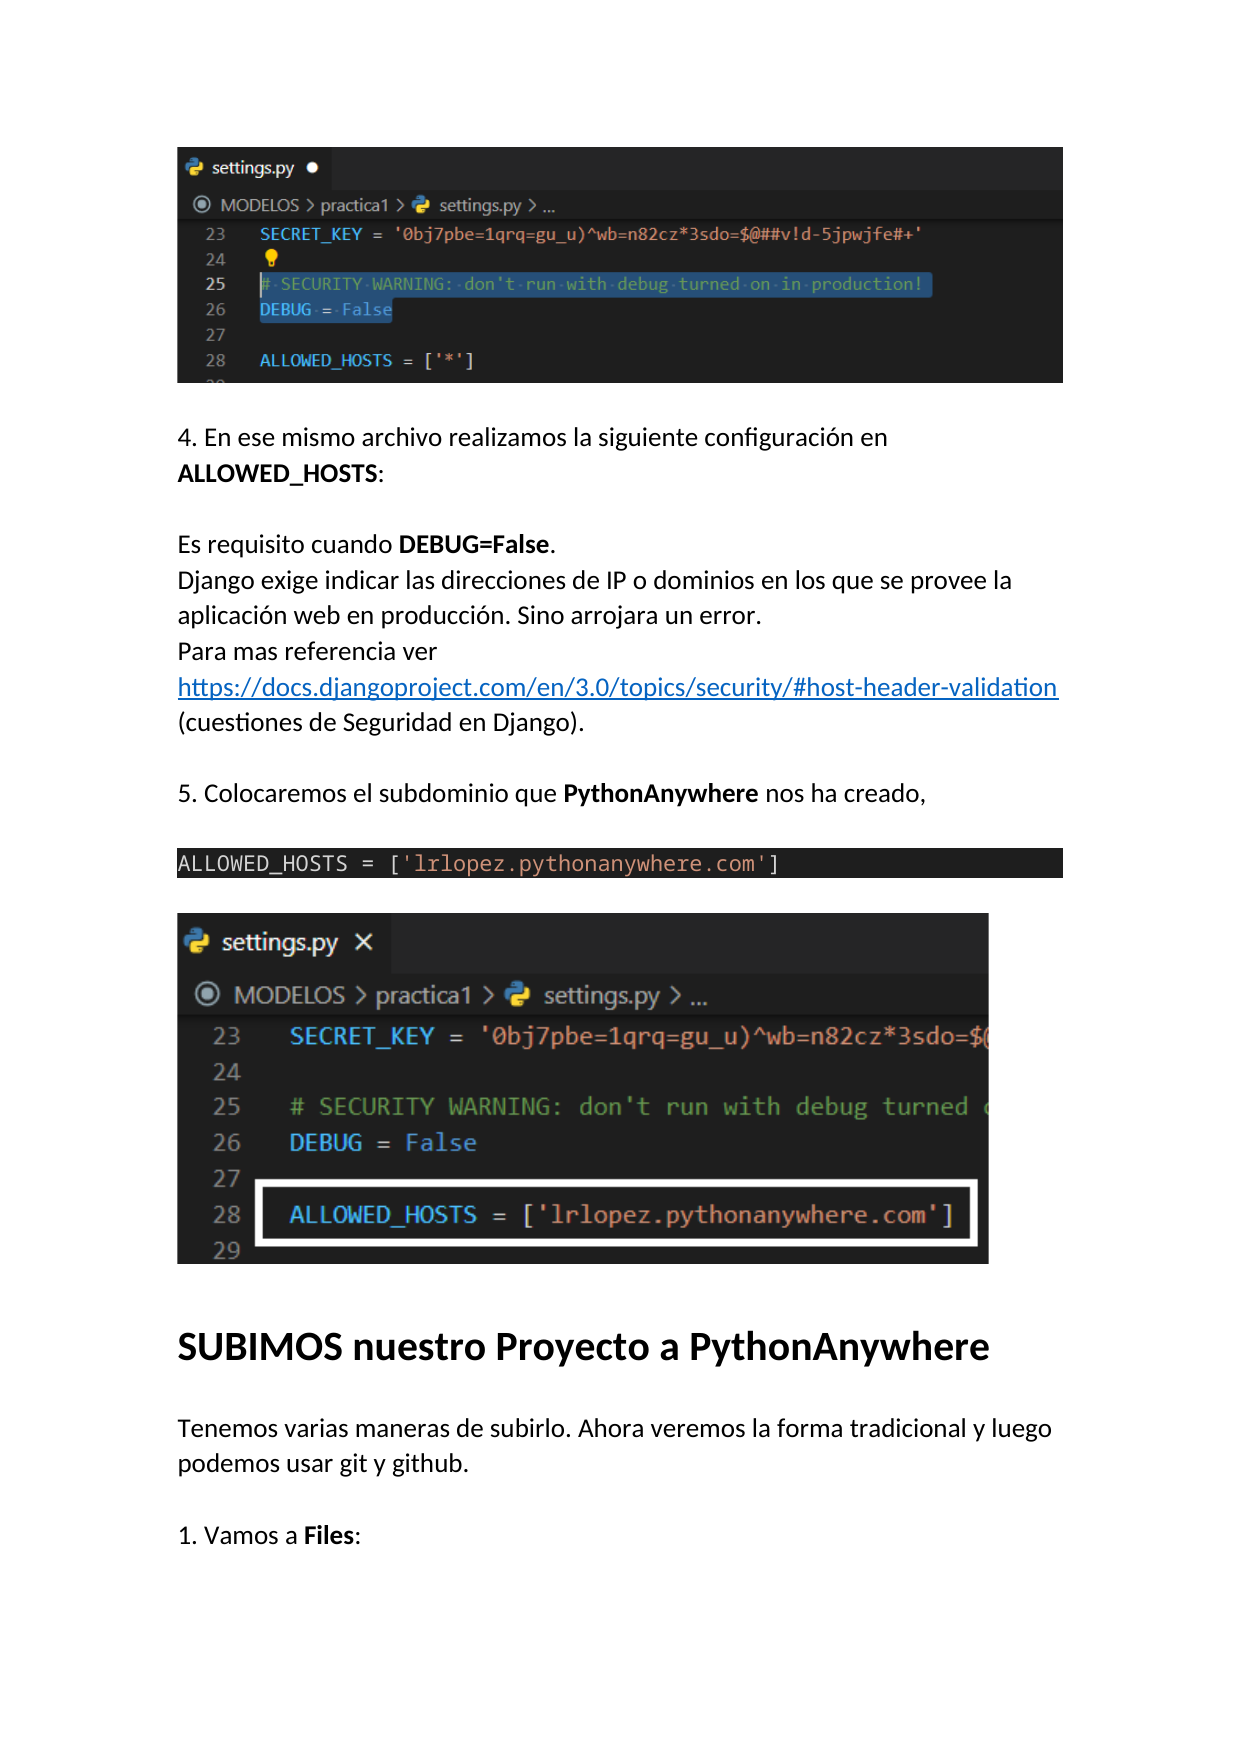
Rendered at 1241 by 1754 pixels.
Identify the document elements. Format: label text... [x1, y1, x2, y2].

picture [177, 147, 1063, 383]
picture [177, 913, 989, 1264]
text 5. Colocaremos el subdominio que PythonAnywhere nos ha creado, [177, 777, 1063, 810]
text 1. Vamos a Files: [177, 1518, 1063, 1551]
text Tenemos varias maneras de subirlo. Ahora veremos la forma tradicional y luego podemos usar git y github. [177, 1411, 1063, 1479]
text SUBIMOS nuestro Proyecto a PythonAnywhere [177, 1320, 1063, 1371]
text Para mas referencia ver https://docs.djangoproject.com/en/3.0/topics/security/#host-header-validation (cuestiones de Seguridad en Django). [177, 634, 1063, 738]
text Es requisito cuando DEBUG=False. [177, 527, 1063, 560]
text ALLOWED_HOSTS = ['lrlopez.pythonanywhere.com'] [177, 848, 1063, 878]
text 4. En ese mismo archivo realizamos la siguiente configuración en ALLOWED_HOSTS: [177, 420, 1063, 489]
text Django exige indicar las direcciones de IP o dominios en los que se provee la aplicación web en producción. Sino arrojara un error. [177, 563, 1063, 632]
